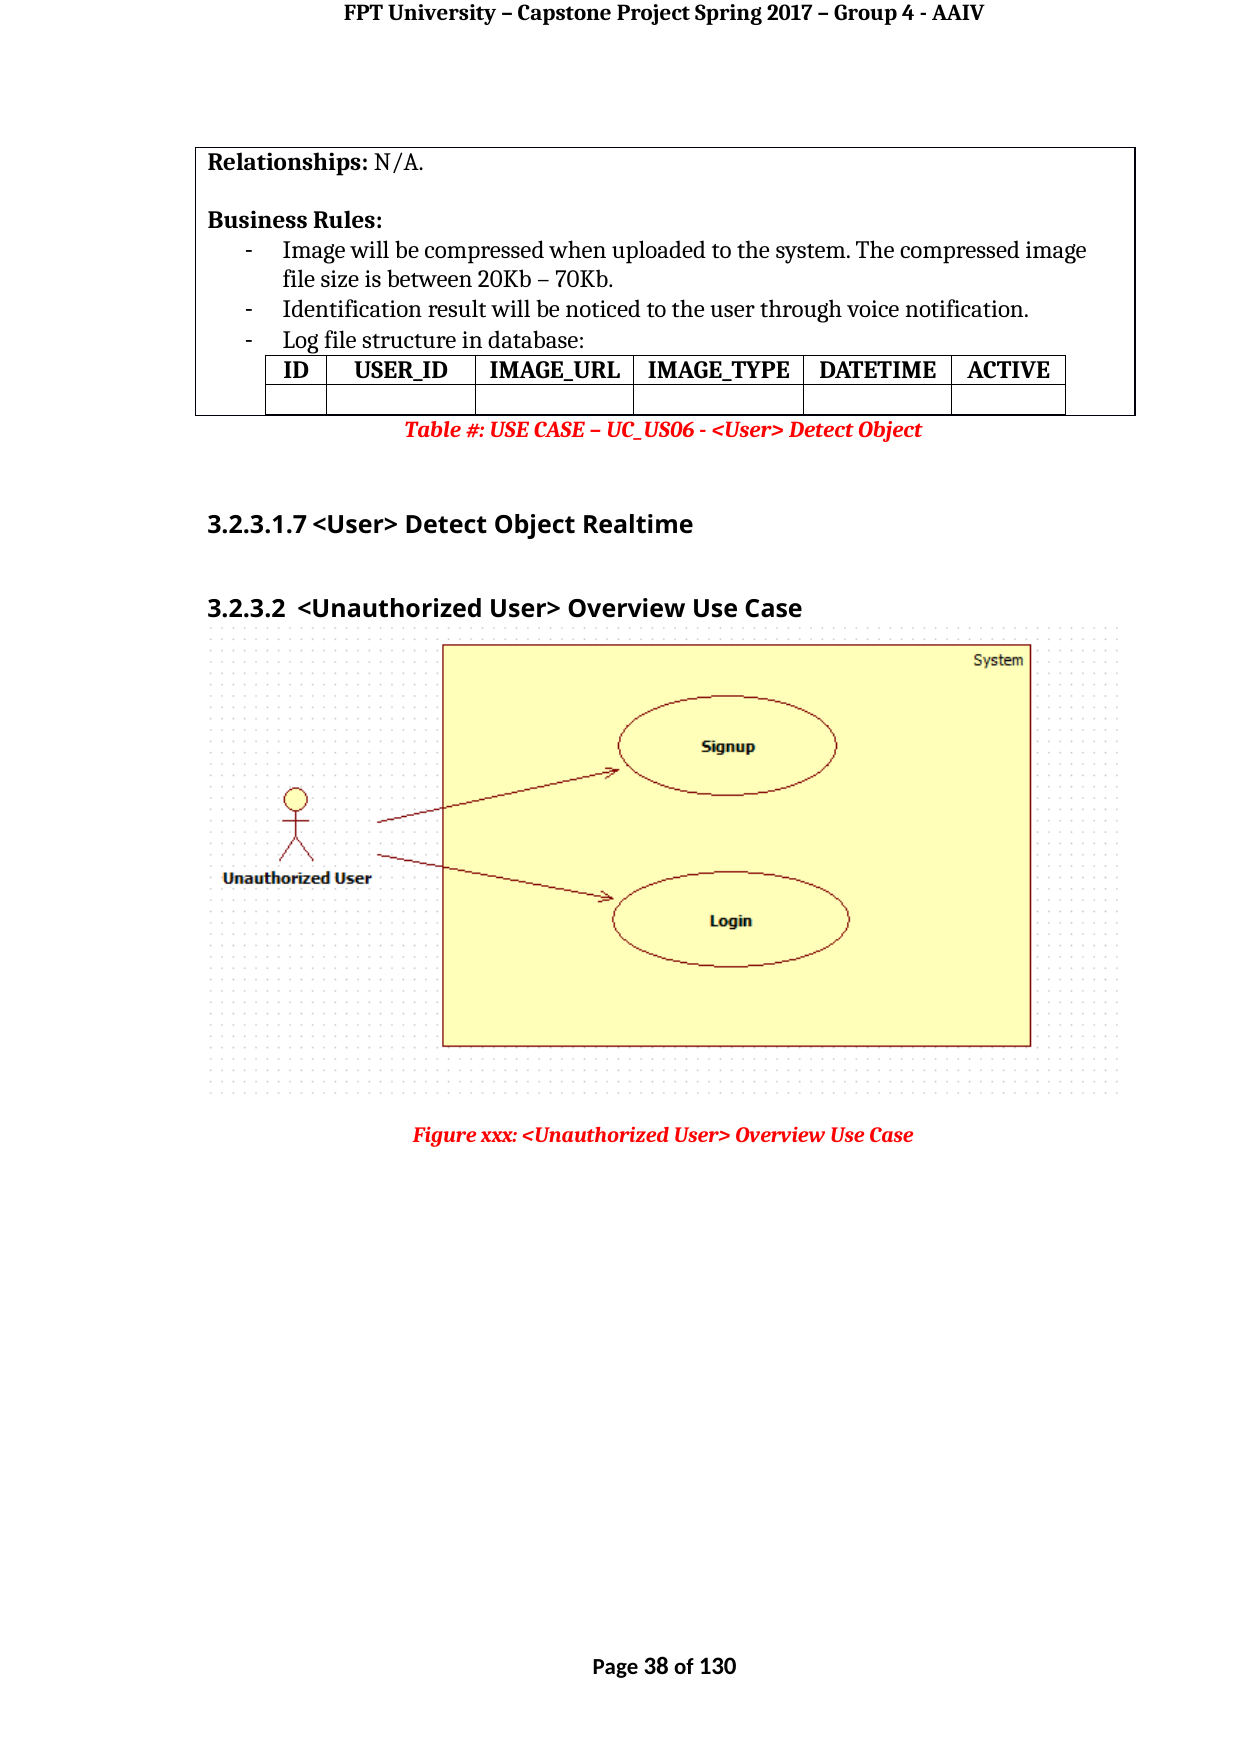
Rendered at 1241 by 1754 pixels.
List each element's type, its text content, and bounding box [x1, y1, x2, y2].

text Figure xxx: <Unauthorized User> Overview Use Case [207, 1123, 1122, 1148]
subtitle <Unauthorized User> Overview Use Case [207, 590, 1122, 624]
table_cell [196, 148, 1134, 415]
picture [207, 627, 1122, 1101]
text Table #: USE CASE – UC_US06 - <User> Detect Object [207, 416, 1122, 443]
subtitle <User> Detect Object Realtime [207, 507, 1122, 541]
